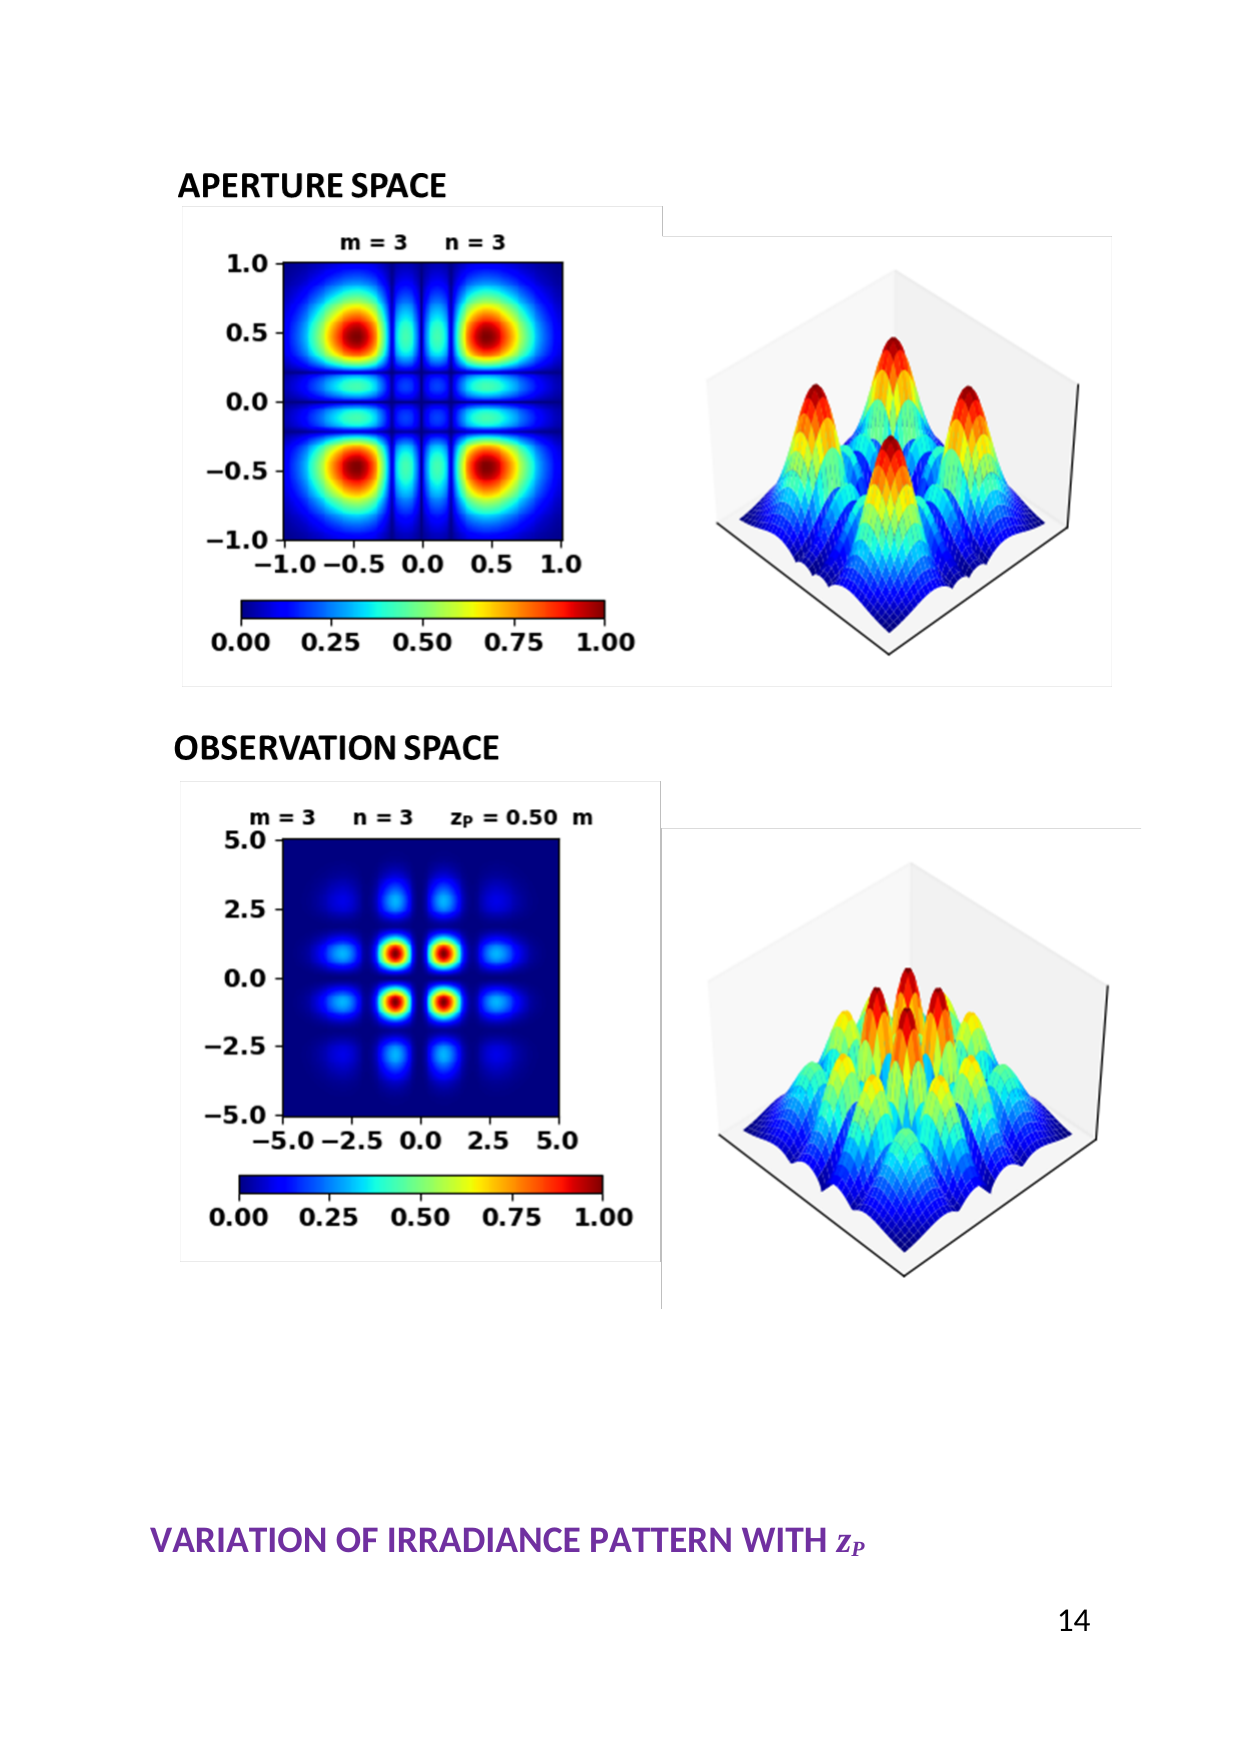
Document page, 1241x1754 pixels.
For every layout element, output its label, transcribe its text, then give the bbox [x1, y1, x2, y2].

text VARIATION OF IRRADIANCE PATTERN WITH zP [150, 1516, 1090, 1562]
picture [150, 150, 1142, 1309]
